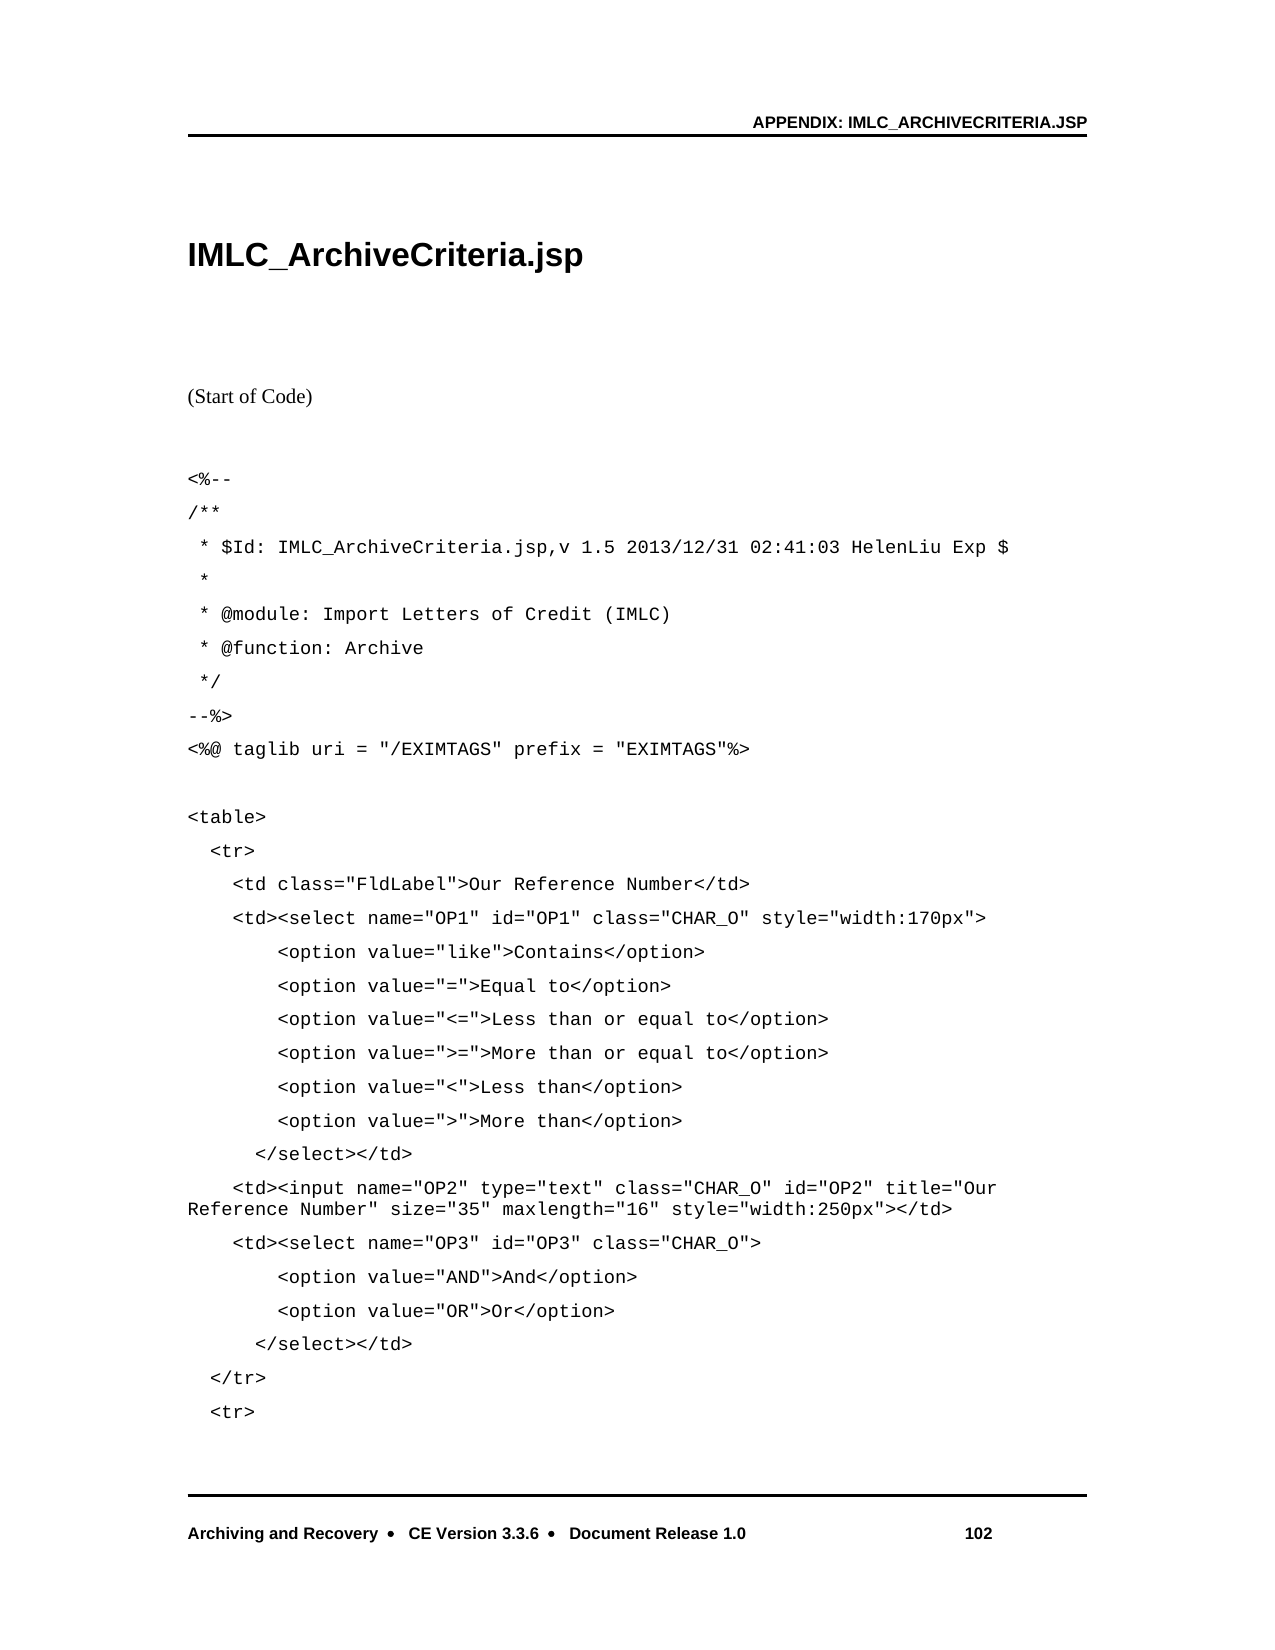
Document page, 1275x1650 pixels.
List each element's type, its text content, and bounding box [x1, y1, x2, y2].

text <option value=">=">More than or equal to</option> [187, 1044, 1087, 1065]
text IMLC_ArchiveCriteria.jsp [187, 235, 1087, 274]
text </tr> [187, 1369, 1087, 1390]
text <td class="FldLabel">Our Reference Number</td> [187, 875, 1087, 896]
text <option value="<">Less than</option> [187, 1078, 1087, 1099]
text <td><select name="OP3" id="OP3" class="CHAR_O"> [187, 1234, 1087, 1255]
text <option value=">">More than</option> [187, 1111, 1087, 1133]
text * @function: Archive [187, 639, 1087, 660]
text * [187, 571, 1087, 593]
text <%@ taglib uri = "/EXIMTAGS" prefix = "EXIMTAGS"%> [187, 740, 1087, 761]
text /** [187, 504, 1087, 525]
text (Start of Code) [187, 384, 1087, 408]
text </select></td> [187, 1145, 1087, 1166]
text </select></td> [187, 1335, 1087, 1356]
text * @module: Import Letters of Credit (IMLC) [187, 605, 1087, 626]
text <option value="AND">And</option> [187, 1268, 1087, 1289]
text <tr> [187, 1403, 1087, 1424]
text <option value="<=">Less than or equal to</option> [187, 1010, 1087, 1031]
text */ [187, 673, 1087, 694]
text <tr> [187, 841, 1087, 863]
text <td><select name="OP1" id="OP1" class="CHAR_O" style="width:170px"> [187, 909, 1087, 930]
text <option value="like">Contains</option> [187, 943, 1087, 964]
text <option value="=">Equal to</option> [187, 976, 1087, 998]
text <table> [187, 808, 1087, 829]
text <%-- [187, 470, 1087, 491]
text <option value="OR">Or</option> [187, 1301, 1087, 1323]
text --%> [187, 706, 1087, 728]
text * $Id: IMLC_ArchiveCriteria.jsp,v 1.5 2013/12/31 02:41:03 HelenLiu Exp $ [187, 538, 1087, 559]
text <td><input name="OP2" type="text" class="CHAR_O" id="OP2" title="Our Reference Number" size="35" maxlength="16" style="width:250px"></td> [187, 1179, 1087, 1221]
